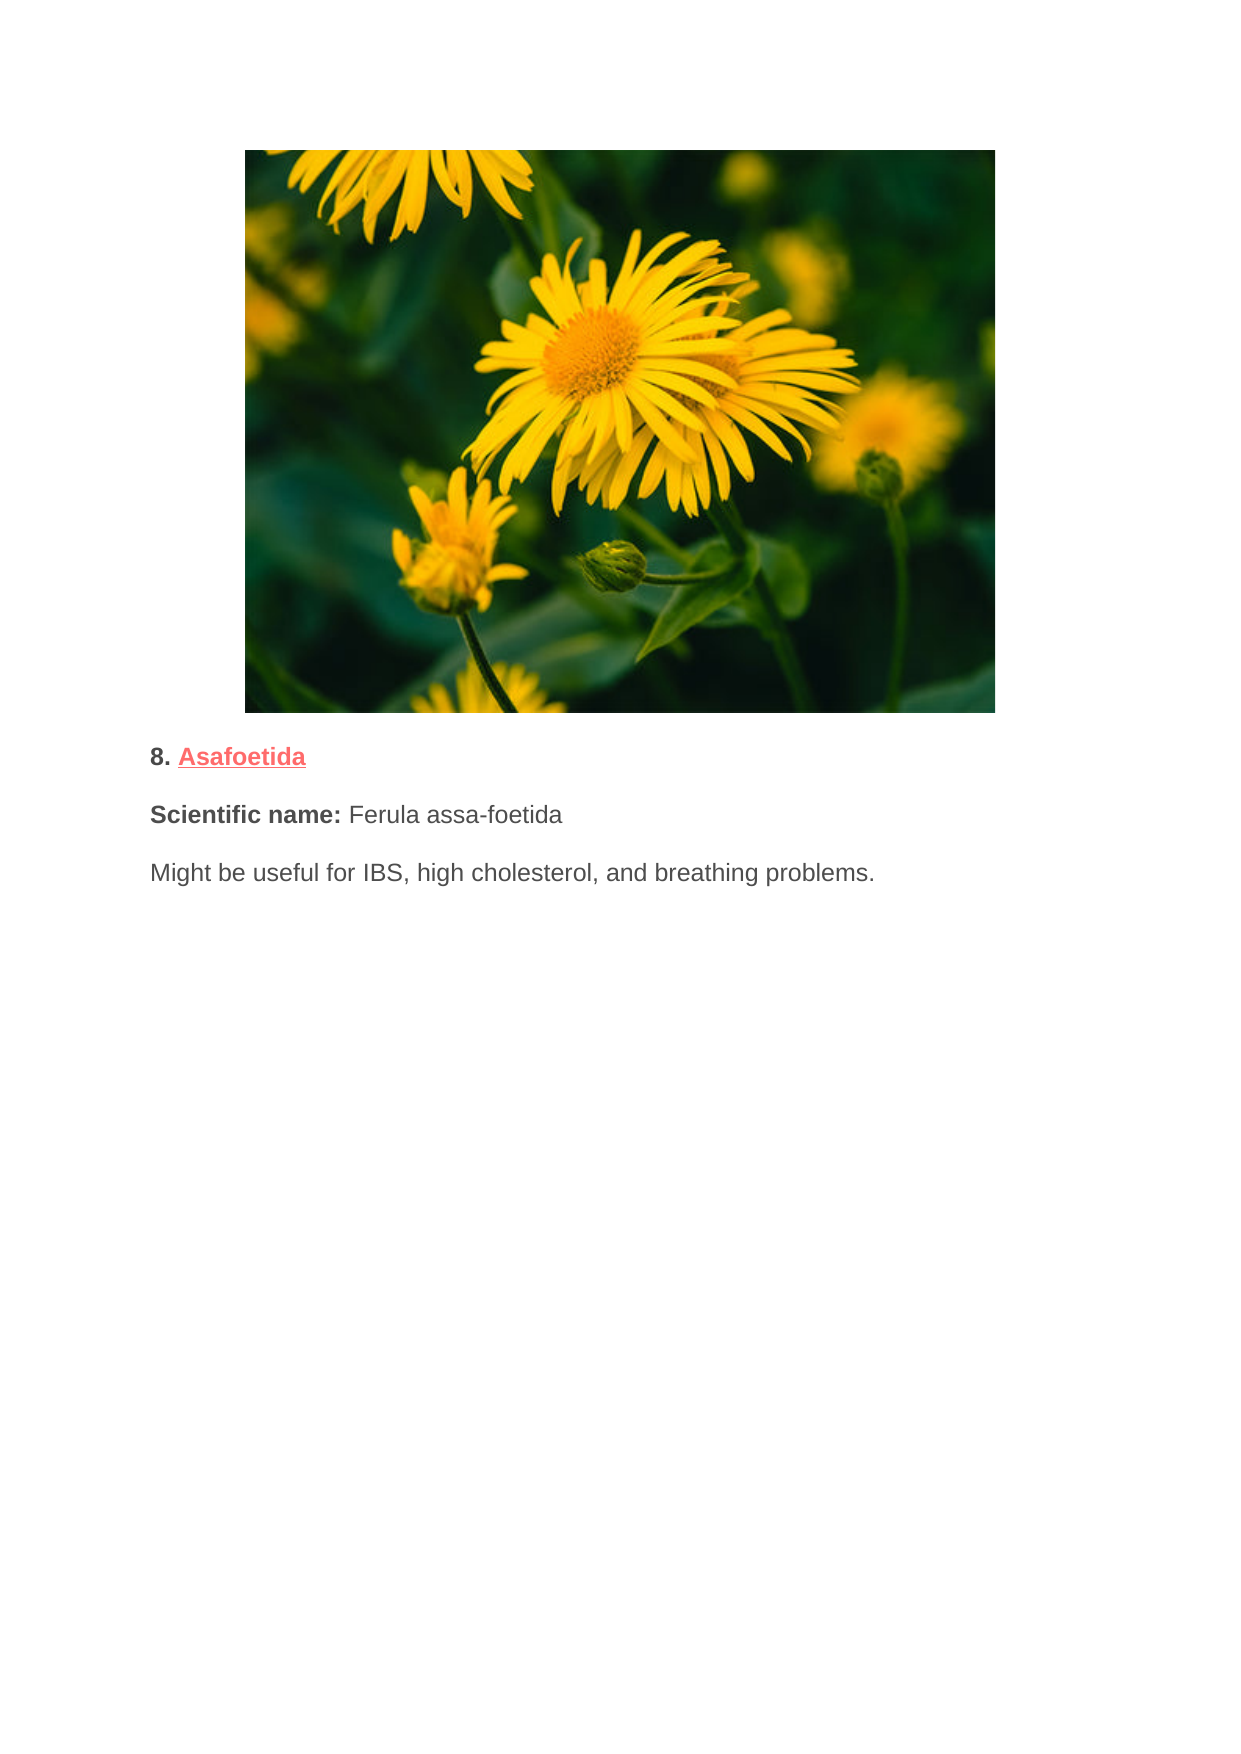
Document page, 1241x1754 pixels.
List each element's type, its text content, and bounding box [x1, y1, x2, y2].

picture [245, 150, 995, 713]
text Scientific name: Ferula assa-foetida [150, 799, 1090, 828]
text Might be useful for IBS, high cholesterol, and breathing problems. [150, 857, 1090, 886]
text 8. Asafoetida [150, 742, 1090, 770]
